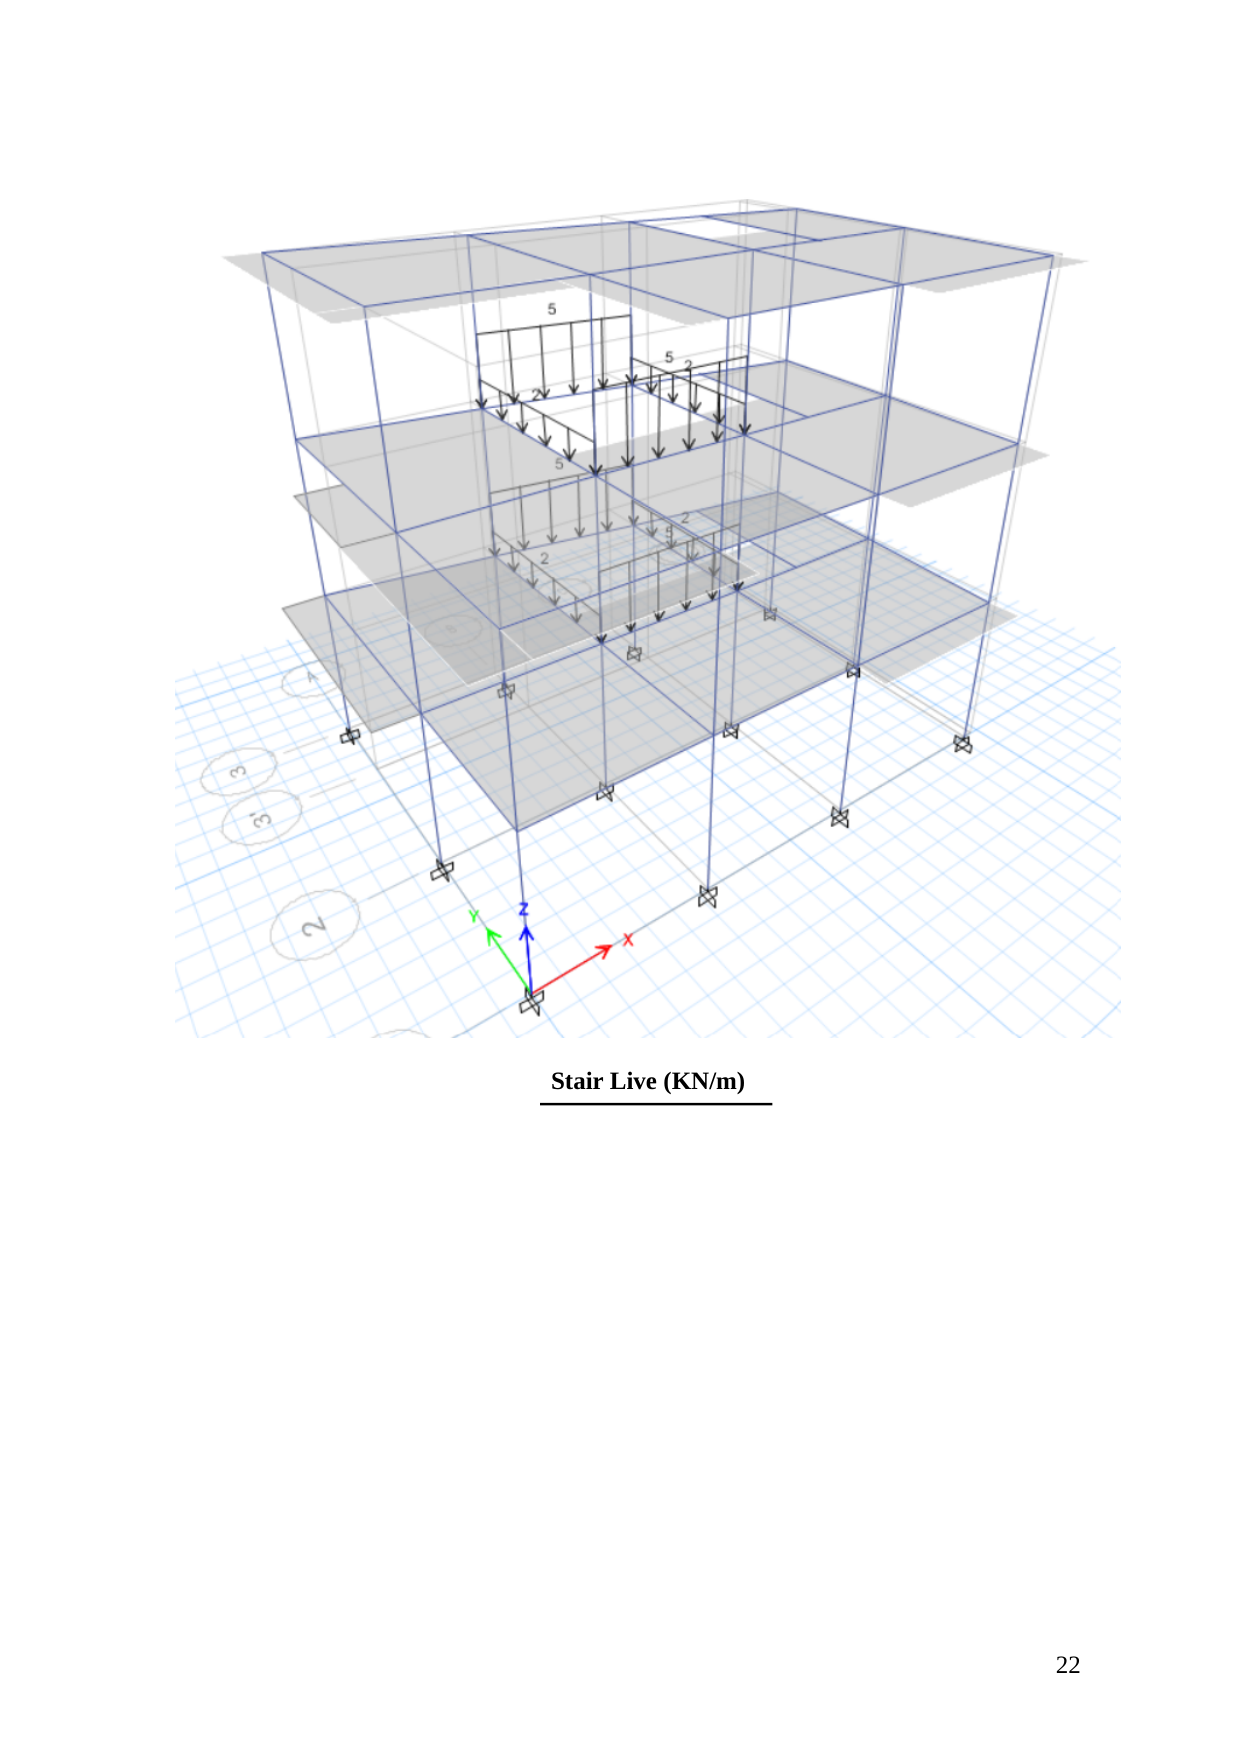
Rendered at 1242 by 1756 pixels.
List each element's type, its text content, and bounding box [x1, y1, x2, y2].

text Stair Live (KN/m) [175, 1066, 1121, 1095]
picture [175, 150, 1121, 1038]
